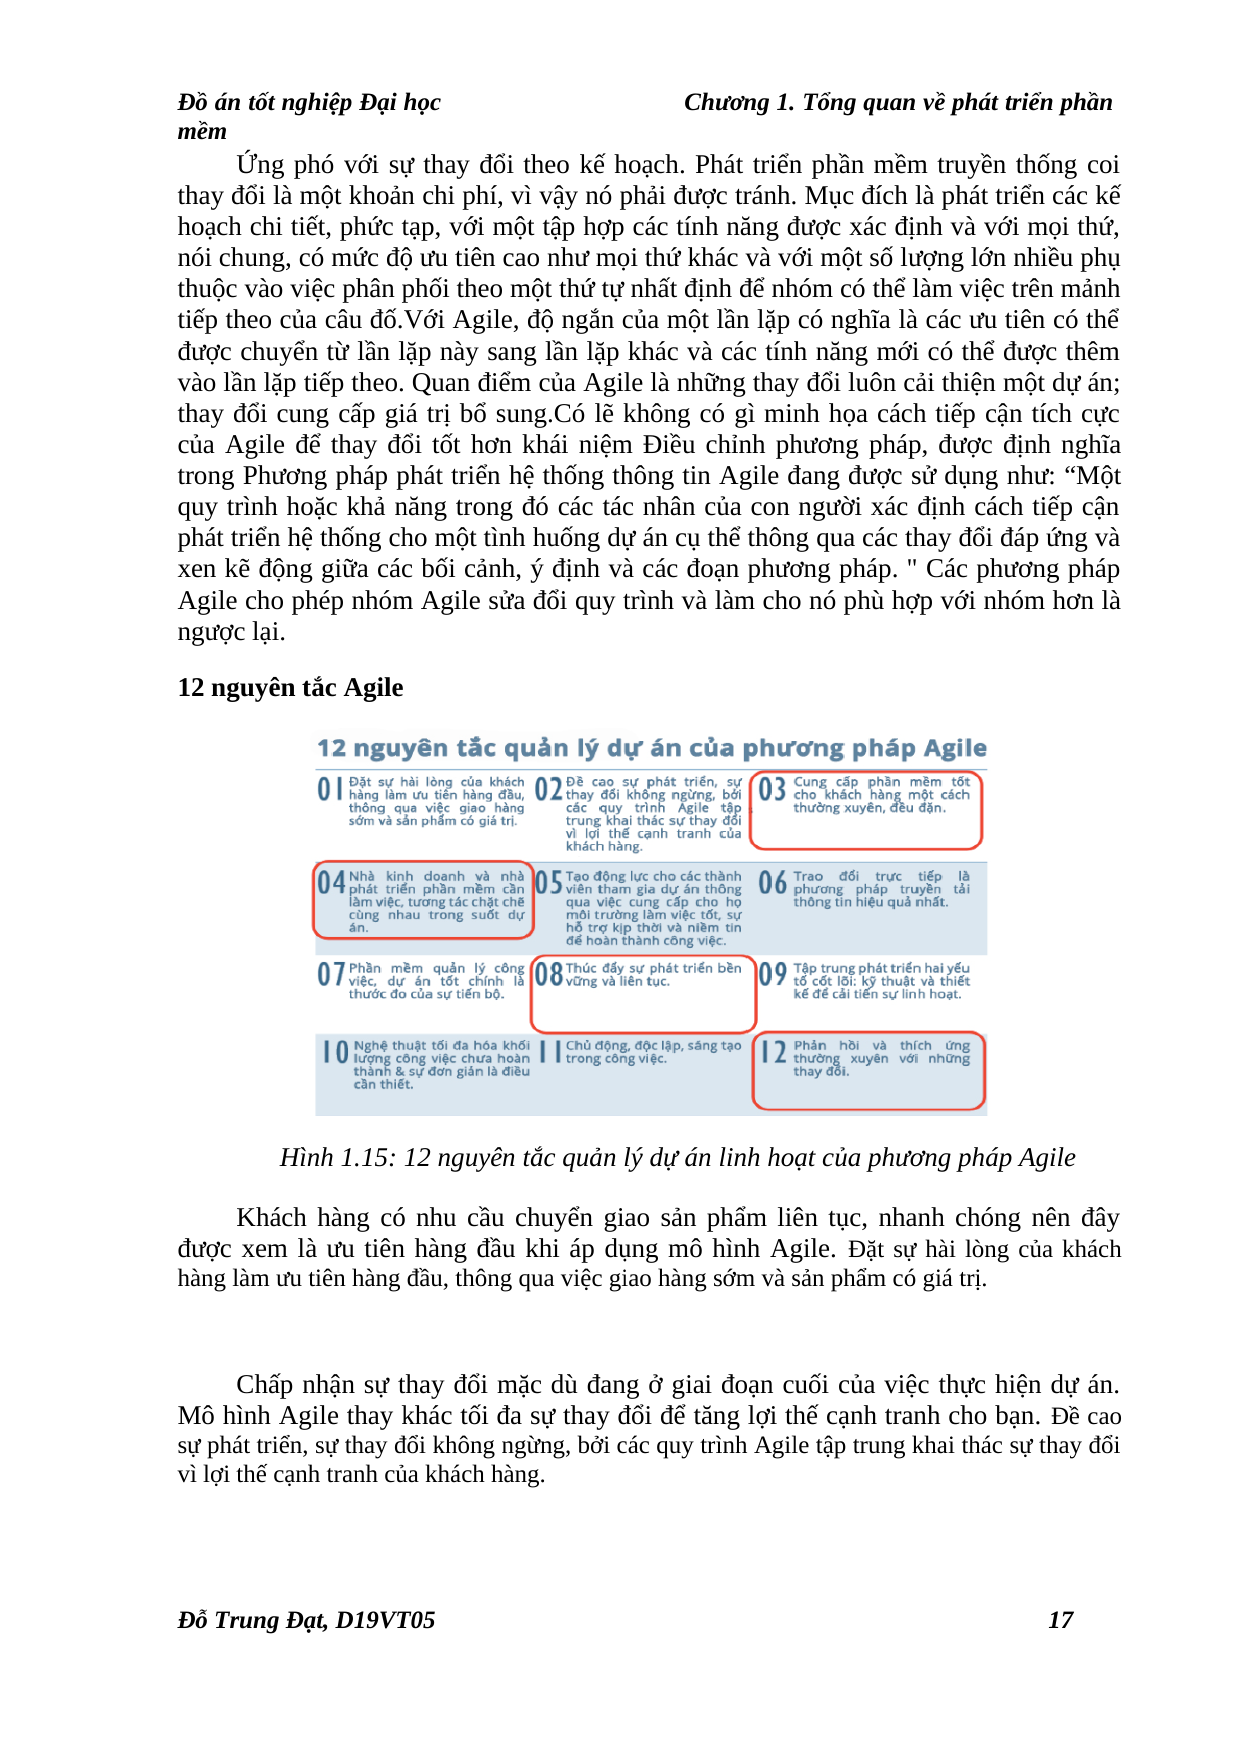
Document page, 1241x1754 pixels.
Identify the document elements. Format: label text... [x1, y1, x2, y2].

picture [308, 727, 991, 1116]
text 12 nguyên tắc Agile [177, 671, 1122, 702]
text Chấp nhận sự thay đổi mặc dù đang ở giai đoạn cuối của việc thực hiện dự án. Mô hình Agile thay khác tối đa sự thay đổi để tăng lợi thế cạnh tranh cho bạn. Đề cao sự phát triển, sự thay đổi không ngừng, bởi các quy trình Agile tập trung khai thác sự thay đổi vì lợi thế cạnh tranh của khách hàng. [177, 1368, 1122, 1488]
text Ứng phó với sự thay đổi theo kế hoạch. Phát triển phần mềm truyền thống coi thay đổi là một khoản chi phí, vì vậy nó phải được tránh. Mục đích là phát triển các kế hoạch chi tiết, phức tạp, với một tập hợp các tính năng được xác định và với mọi thứ, nói chung, có mức độ ưu tiên cao như mọi thứ khác và với một số lượng lớn nhiều phụ thuộc vào việc phân phối theo một thứ tự nhất định để nhóm có thể làm việc trên mảnh tiếp theo của câu đố.Với Agile, độ ngắn của một lần lặp có nghĩa là các ưu tiên có thể được chuyển từ lần lặp này sang lần lặp khác và các tính năng mới có thể được thêm vào lần lặp tiếp theo. Quan điểm của Agile là những thay đổi luôn cải thiện một dự án; thay đổi cung cấp giá trị bổ sung.Có lẽ không có gì minh họa cách tiếp cận tích cực của Agile để thay đổi tốt hơn khái niệm Điều chỉnh phương pháp, được định nghĩa trong Phương pháp phát triển hệ thống thông tin Agile đang được sử dụng như: “Một quy trình hoặc khả năng trong đó các tác nhân của con người xác định cách tiếp cận phát triển hệ thống cho một tình huống dự án cụ thể thông qua các thay đổi đáp ứng và xen kẽ động giữa các bối cảnh, ý định và các đoạn phương pháp. " Các phương pháp Agile cho phép nhóm Agile sửa đổi quy trình và làm cho nó phù hợp với nhóm hơn là ngược lại. [177, 148, 1122, 646]
text Khách hàng có nhu cầu chuyển giao sản phẩm liên tục, nhanh chóng nên đây được xem là ưu tiên hàng đầu khi áp dụng mô hình Agile. Đặt sự hài lòng của khách hàng làm ưu tiên hàng đầu, thông qua việc giao hàng sớm và sản phẩm có giá trị. [177, 1201, 1122, 1292]
